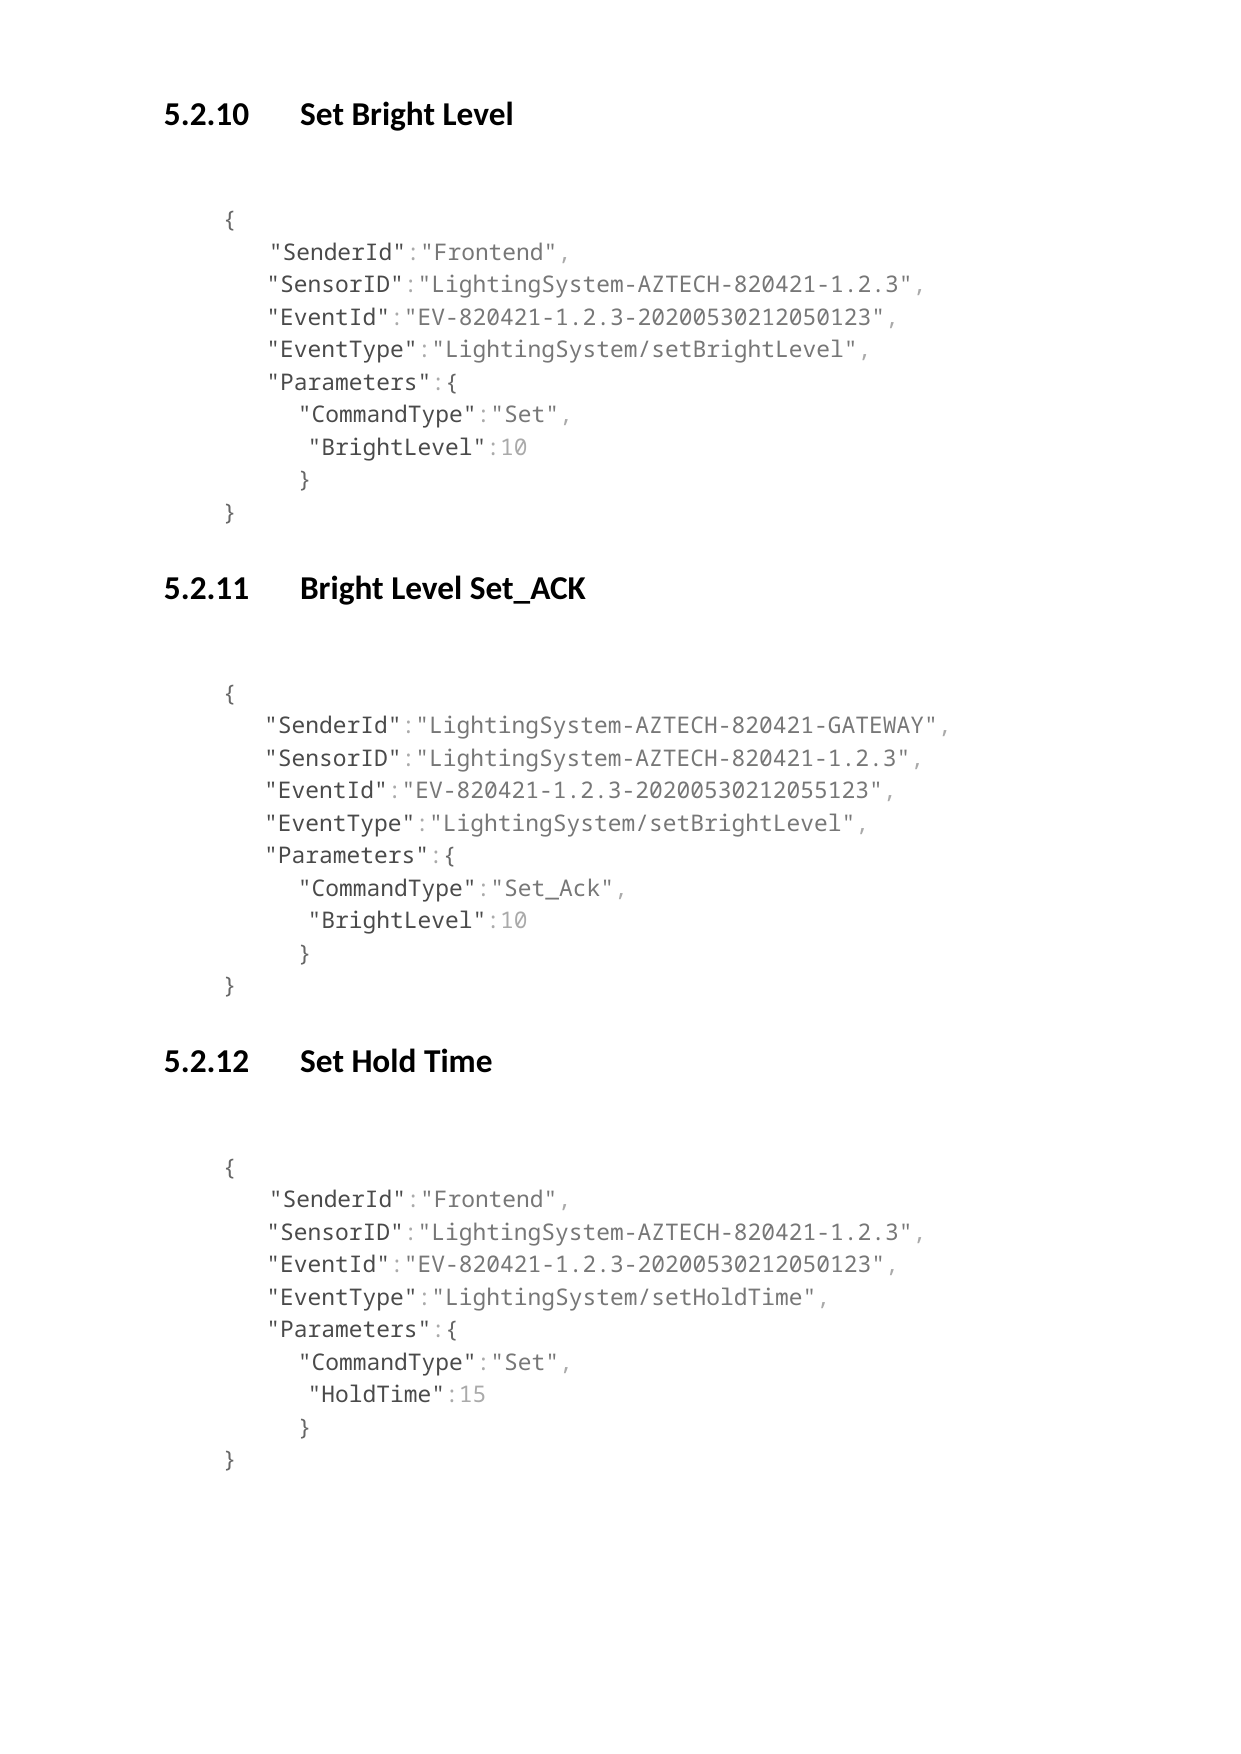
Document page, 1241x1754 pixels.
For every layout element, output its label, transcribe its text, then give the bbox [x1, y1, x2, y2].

text "SenderId":"LightingSystem-AZTECH-820421-GATEWAY", "SensorID":"LightingSystem-AZTECH-820421-1.2.3", "EventId":"EV-820421-1.2.3-20200530212055123", "EventType":"LightingSystem/setBrightLevel", "Parameters":{ [223, 709, 1165, 871]
subtitle Set Bright Level [164, 81, 1165, 146]
text { [223, 202, 1165, 235]
text } [223, 936, 1165, 969]
text "CommandType":"Set_Ack", "BrightLevel":10 [225, 871, 1165, 936]
text "SenderId":"Frontend", "SensorID":"LightingSystem-AZTECH-820421-1.2.3", "EventId":"EV-820421-1.2.3-20200530212050123", "EventType":"LightingSystem/setBrightLevel", "Parameters":{ [225, 235, 1165, 397]
text } [223, 462, 1165, 495]
text "CommandType":"Set", "HoldTime":15 [225, 1345, 1165, 1410]
text } [223, 495, 1165, 527]
text "CommandType":"Set", "BrightLevel":10 [225, 397, 1165, 462]
text { [223, 676, 1165, 709]
subtitle Set Hold Time [164, 1028, 1165, 1093]
text "SenderId":"Frontend", "SensorID":"LightingSystem-AZTECH-820421-1.2.3", "EventId":"EV-820421-1.2.3-20200530212050123", "EventType":"LightingSystem/setHoldTime", "Parameters":{ [225, 1183, 1165, 1345]
text } [223, 969, 1165, 1001]
text } [223, 1443, 1165, 1475]
subtitle Bright Level Set_ACK [164, 554, 1165, 619]
text { [223, 1150, 1165, 1183]
text } [223, 1410, 1165, 1443]
